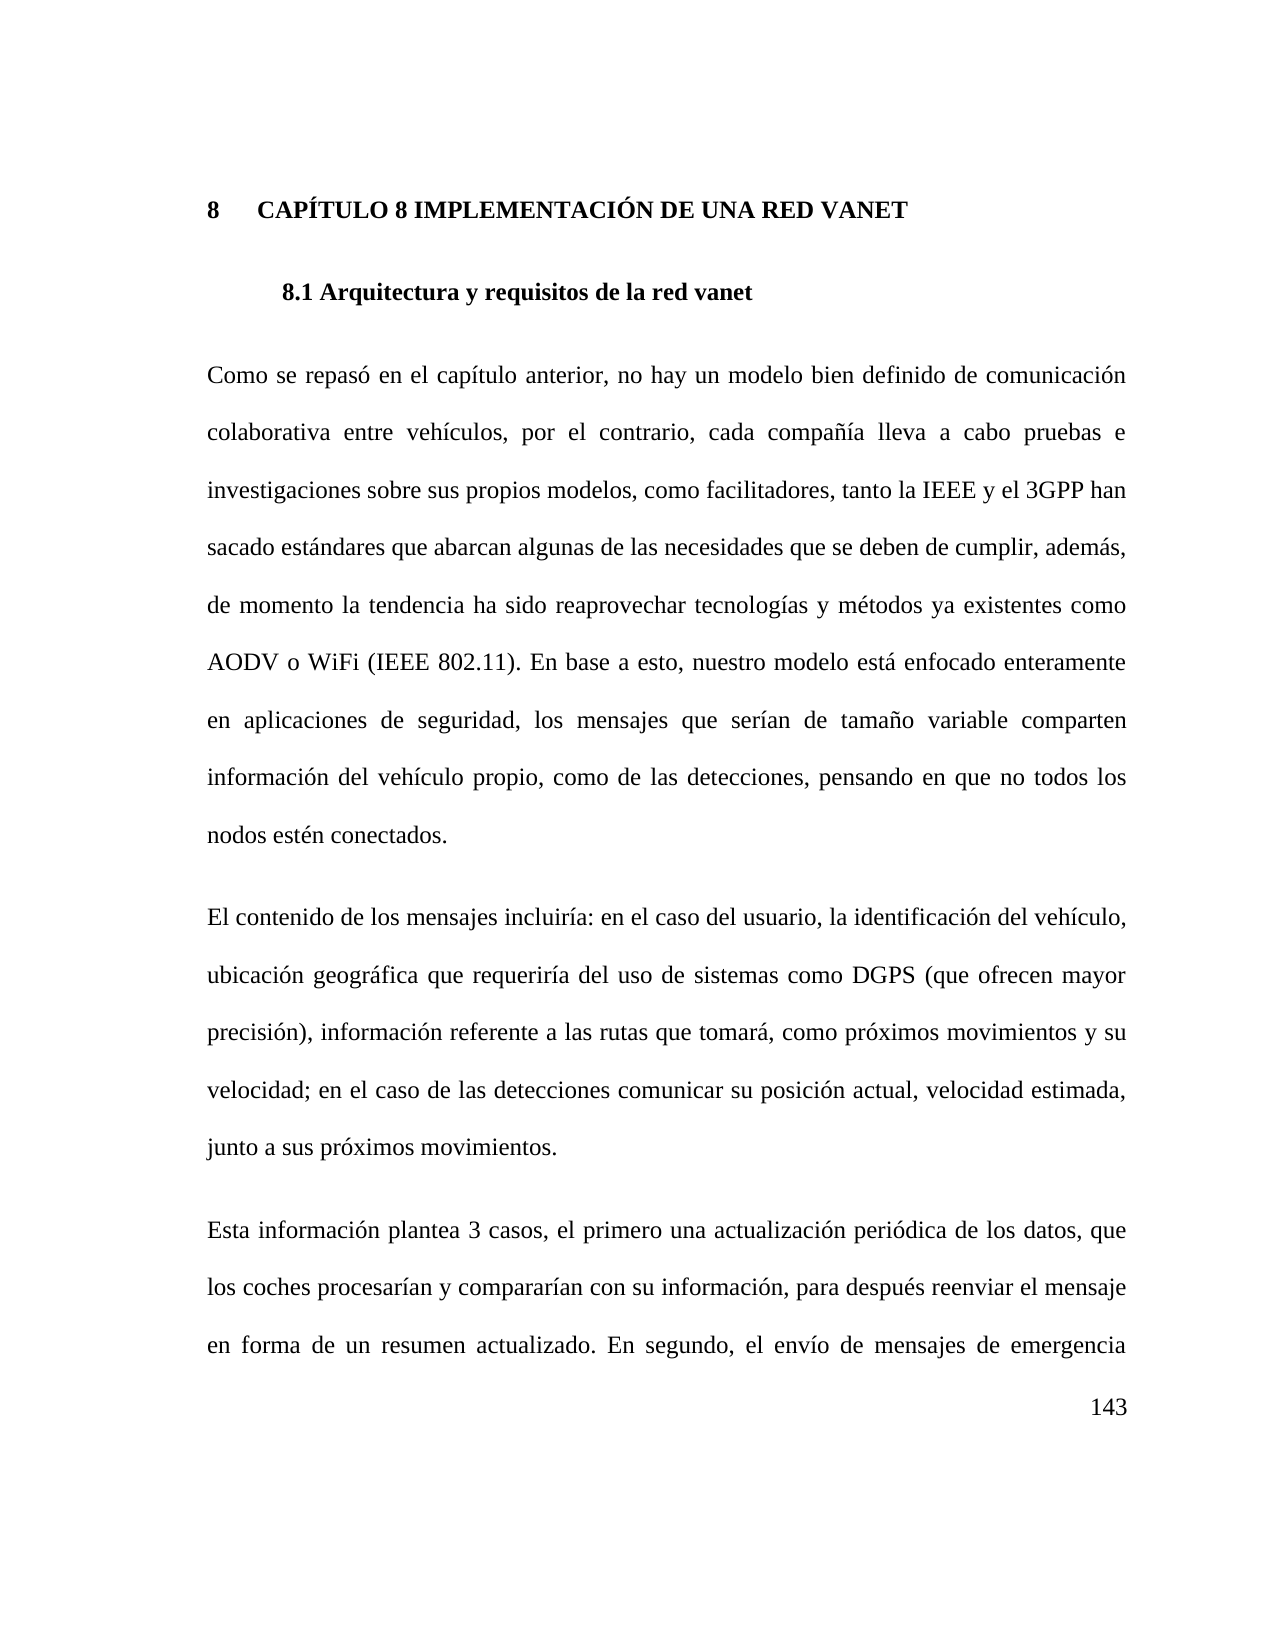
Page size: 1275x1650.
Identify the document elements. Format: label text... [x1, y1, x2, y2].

text El contenido de los mensajes incluiría: en el caso del usuario, la identificación del vehículo, ubicación geográfica que requeriría del uso de sistemas como DGPS (que ofrecen mayor precisión), información referente a las rutas que tomará, como próximos movimientos y su velocidad; en el caso de las detecciones comunicar su posición actual, velocidad estimada, junto a sus próximos movimientos. [207, 902, 1127, 1161]
text Como se repasó en el capítulo anterior, no hay un modelo bien definido de comunicación colaborativa entre vehículos, por el contrario, cada compañía lleva a cabo pruebas e investigaciones sobre sus propios modelos, como facilitadores, tanto la IEEE y el 3GPP han sacado estándares que abarcan algunas de las necesidades que se deben de cumplir, además, de momento la tendencia ha sido reaprovechar tecnologías y métodos ya existentes como AODV o WiFi (IEEE 802.11). En base a esto, nuestro modelo está enfocado enteramente en aplicaciones de seguridad, los mensajes que serían de tamaño variable comparten información del vehículo propio, como de las detecciones, pensando en que no todos los nodos estén conectados. [207, 360, 1127, 849]
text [207, 1215, 1127, 1359]
subtitle Capítulo 8 Implementación de una red vanet [207, 195, 1127, 224]
subtitle Arquitectura y requisitos de la red vanet [282, 277, 1127, 306]
